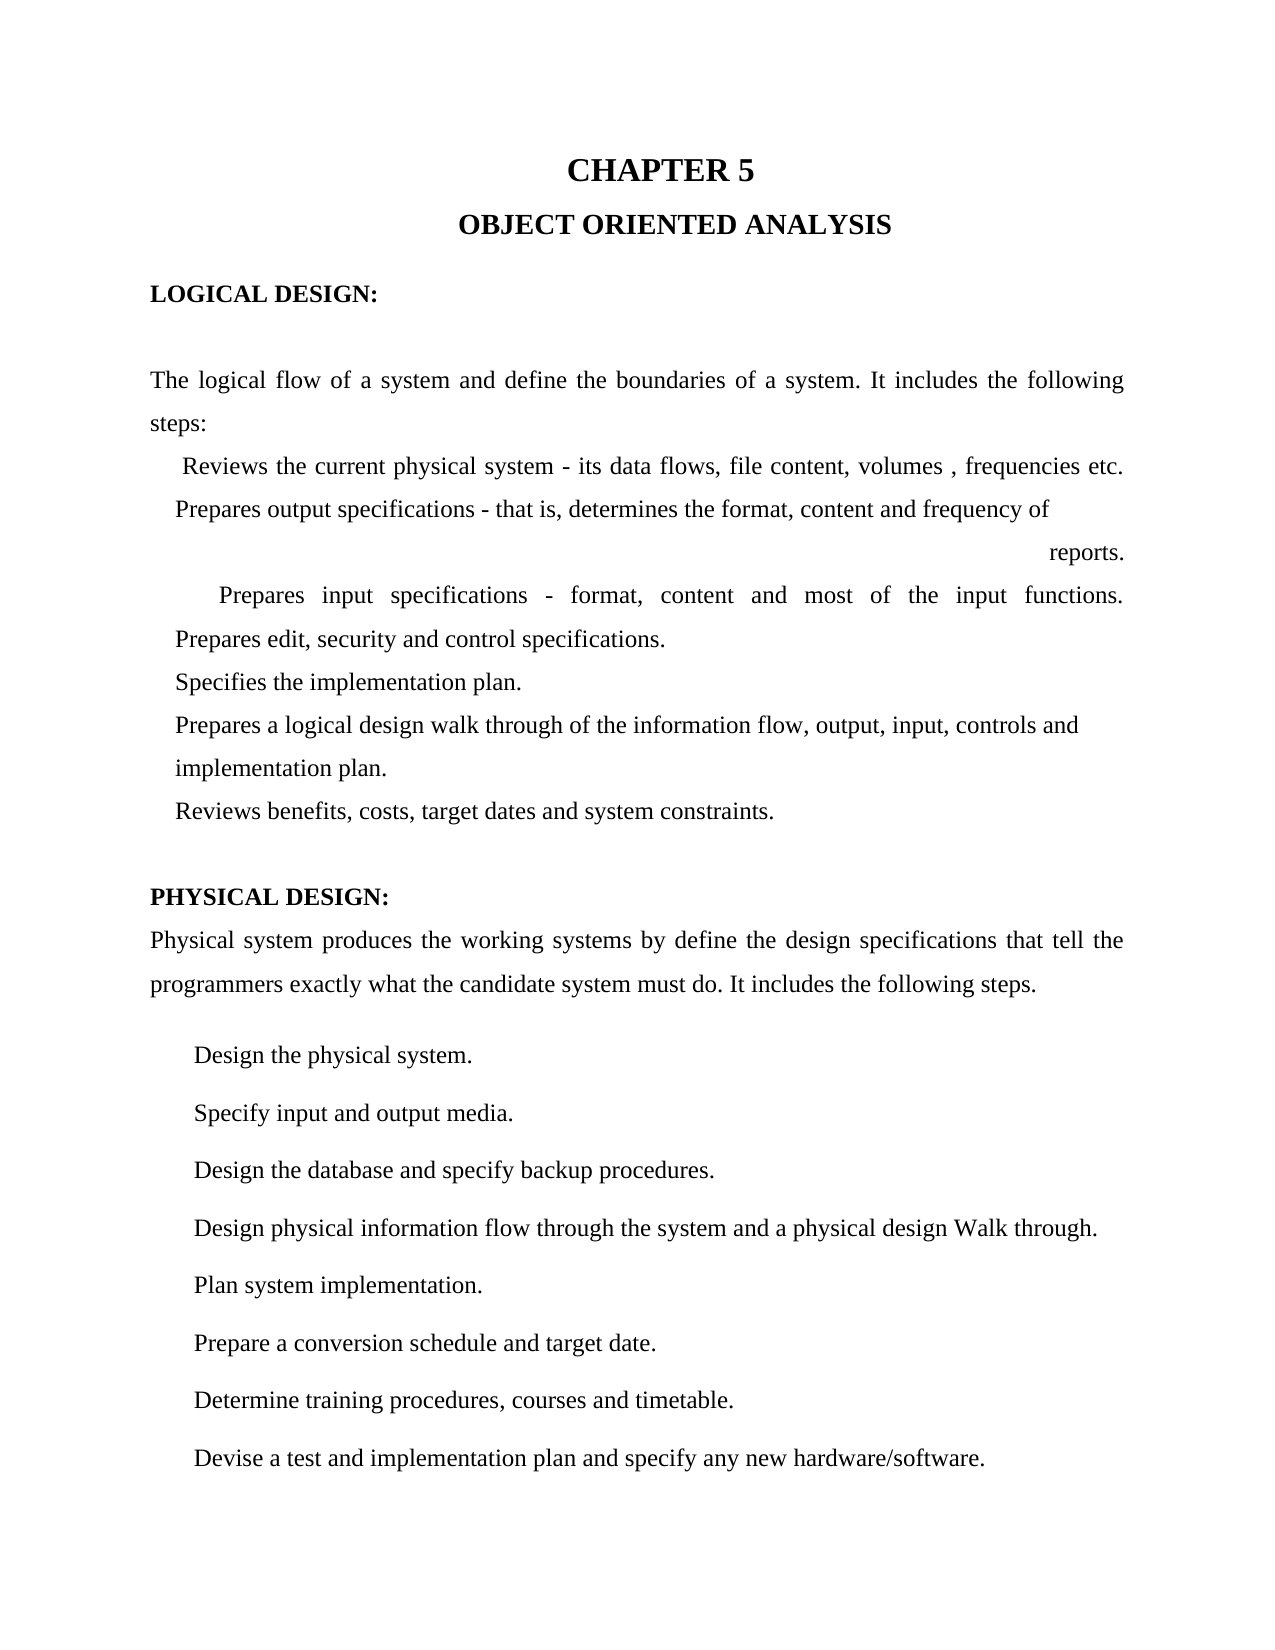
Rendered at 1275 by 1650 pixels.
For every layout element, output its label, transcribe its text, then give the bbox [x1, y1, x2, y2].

text Plan system implementation. [150, 1242, 1125, 1299]
list CHAPTER 5 [150, 150, 1125, 188]
text Design the database and specify backup procedures. [150, 1127, 1125, 1184]
text Prepare a conversion schedule and target date. [150, 1299, 1125, 1357]
text implementation plan. [150, 753, 1125, 782]
text Specify input and output media. [150, 1069, 1125, 1127]
text LOGICAL DESIGN: [150, 279, 1125, 307]
text PHYSICAL DESIGN: [150, 839, 1125, 911]
text The logical flow of a system and define the boundaries of a system. It includes the following steps: Reviews the current physical system - its data flows, file content, volumes , frequencies etc. Prepares output specifications - that is, determines the format, content and frequency of [150, 322, 1125, 523]
text Physical system produces the working systems by define the design specifications that tell the programmers exactly what the candidate system must do. It includes the following steps. [150, 926, 1125, 997]
text Reviews benefits, costs, target dates and system constraints. [150, 796, 1125, 825]
text reports. Prepares input specifications - format, content and most of the input functions. Prepares edit, security and control specifications. [150, 537, 1125, 652]
text Determine training procedures, courses and timetable. [150, 1357, 1125, 1414]
text Devise a test and implementation plan and specify any new hardware/software. [150, 1414, 1125, 1472]
text Specifies the implementation plan. [150, 667, 1125, 696]
list OBJECT ORIENTED ANALYSIS [225, 207, 1125, 241]
text Design physical information flow through the system and a physical design Walk through. [150, 1184, 1125, 1242]
text Design the physical system. [150, 1012, 1125, 1069]
text Prepares a logical design walk through of the information flow, output, input, controls and [150, 710, 1125, 739]
